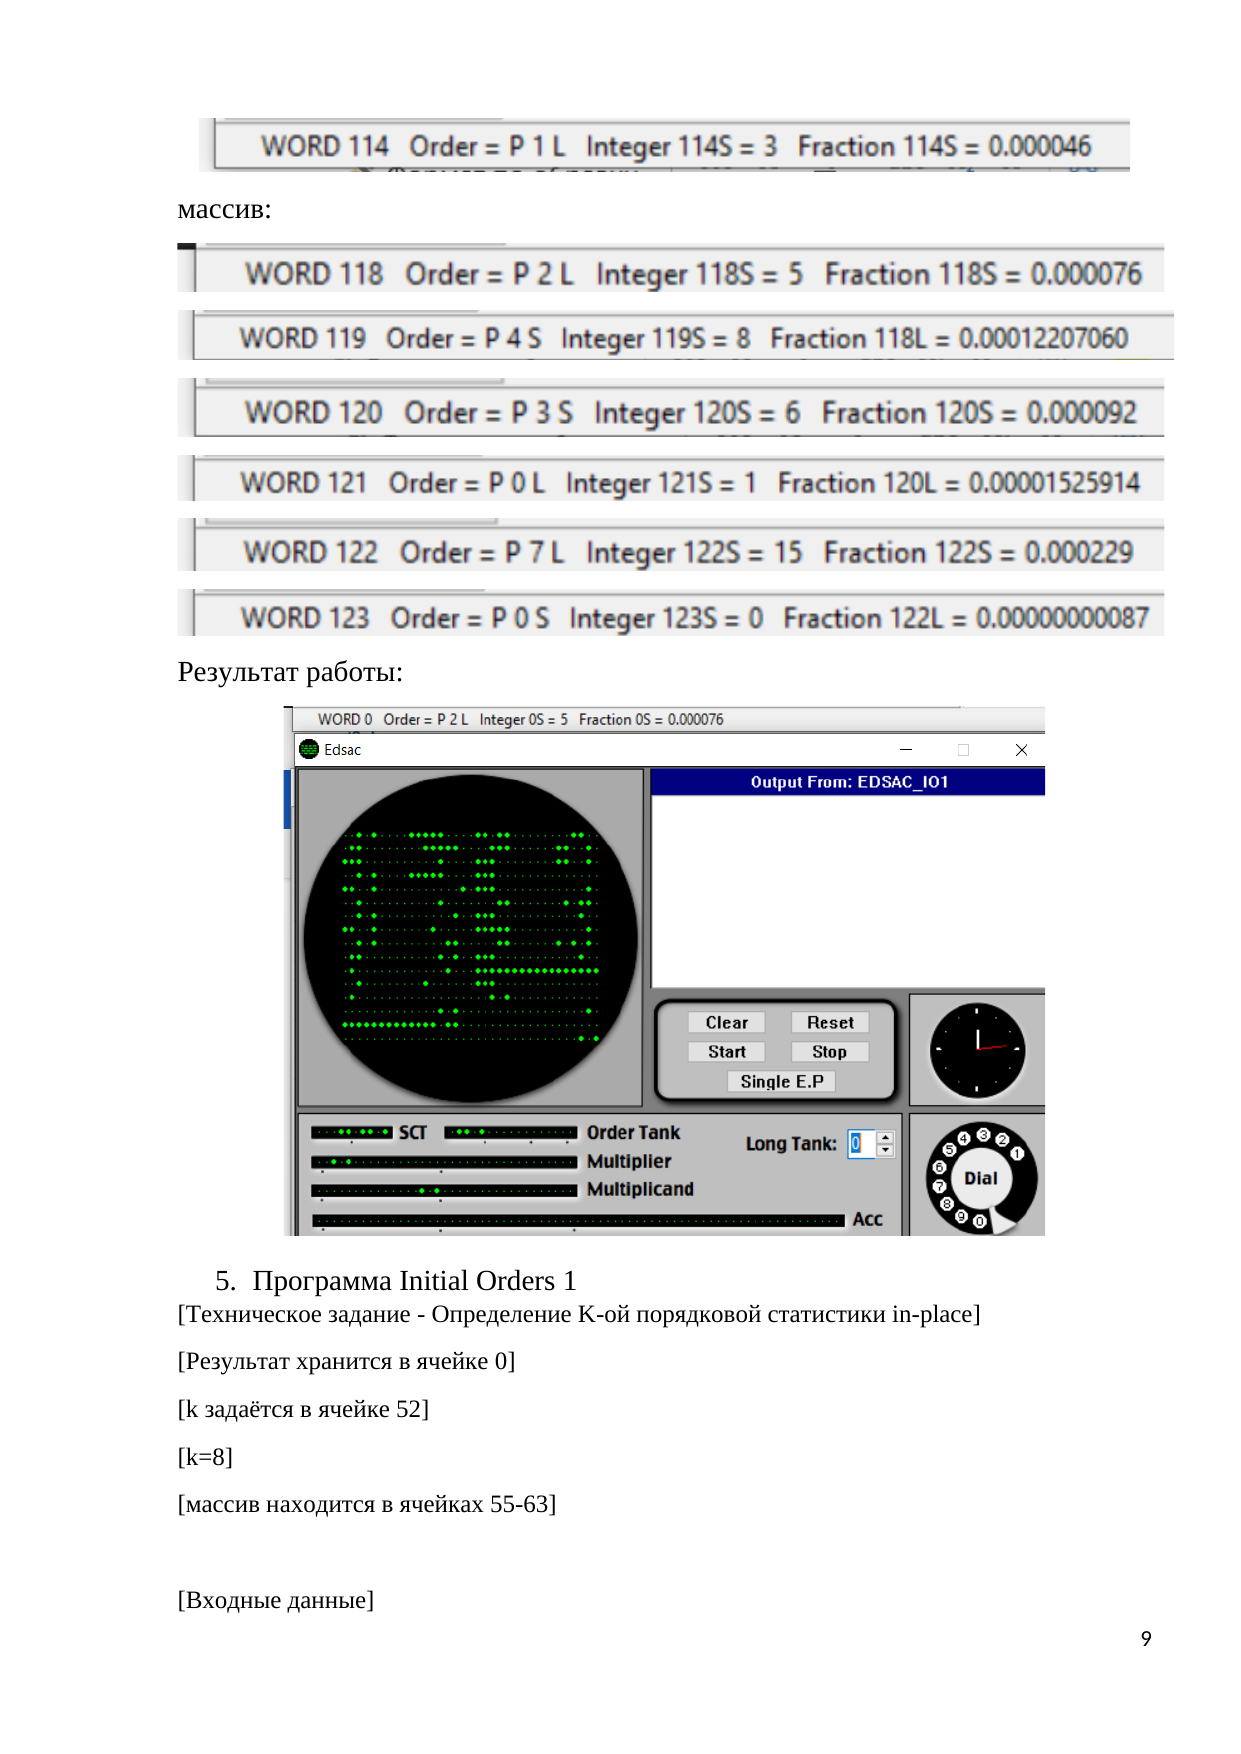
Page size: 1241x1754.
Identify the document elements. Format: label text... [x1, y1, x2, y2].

text [массив находится в ячейках 55-63] [177, 1489, 1152, 1518]
picture [177, 243, 1165, 292]
picture [177, 455, 1165, 501]
picture [177, 378, 1165, 437]
picture [177, 589, 1165, 636]
subtitle Программа Initial Orders 1 [215, 1263, 1152, 1296]
text [Техническое задание - Определение K-ой порядковой статистики in-place] [177, 1299, 1152, 1327]
text [Результат хранится в ячейке 0] [177, 1346, 1152, 1375]
text [k=8] [177, 1442, 1152, 1471]
picture [283, 706, 1046, 1236]
picture [177, 518, 1165, 571]
text массив: [177, 191, 1152, 224]
text Результат работы: [177, 654, 1152, 687]
text [k задаётся в ячейке 52] [177, 1394, 1152, 1423]
text [Входные данные] [177, 1585, 1152, 1614]
picture [198, 118, 1131, 172]
picture [177, 310, 1175, 360]
